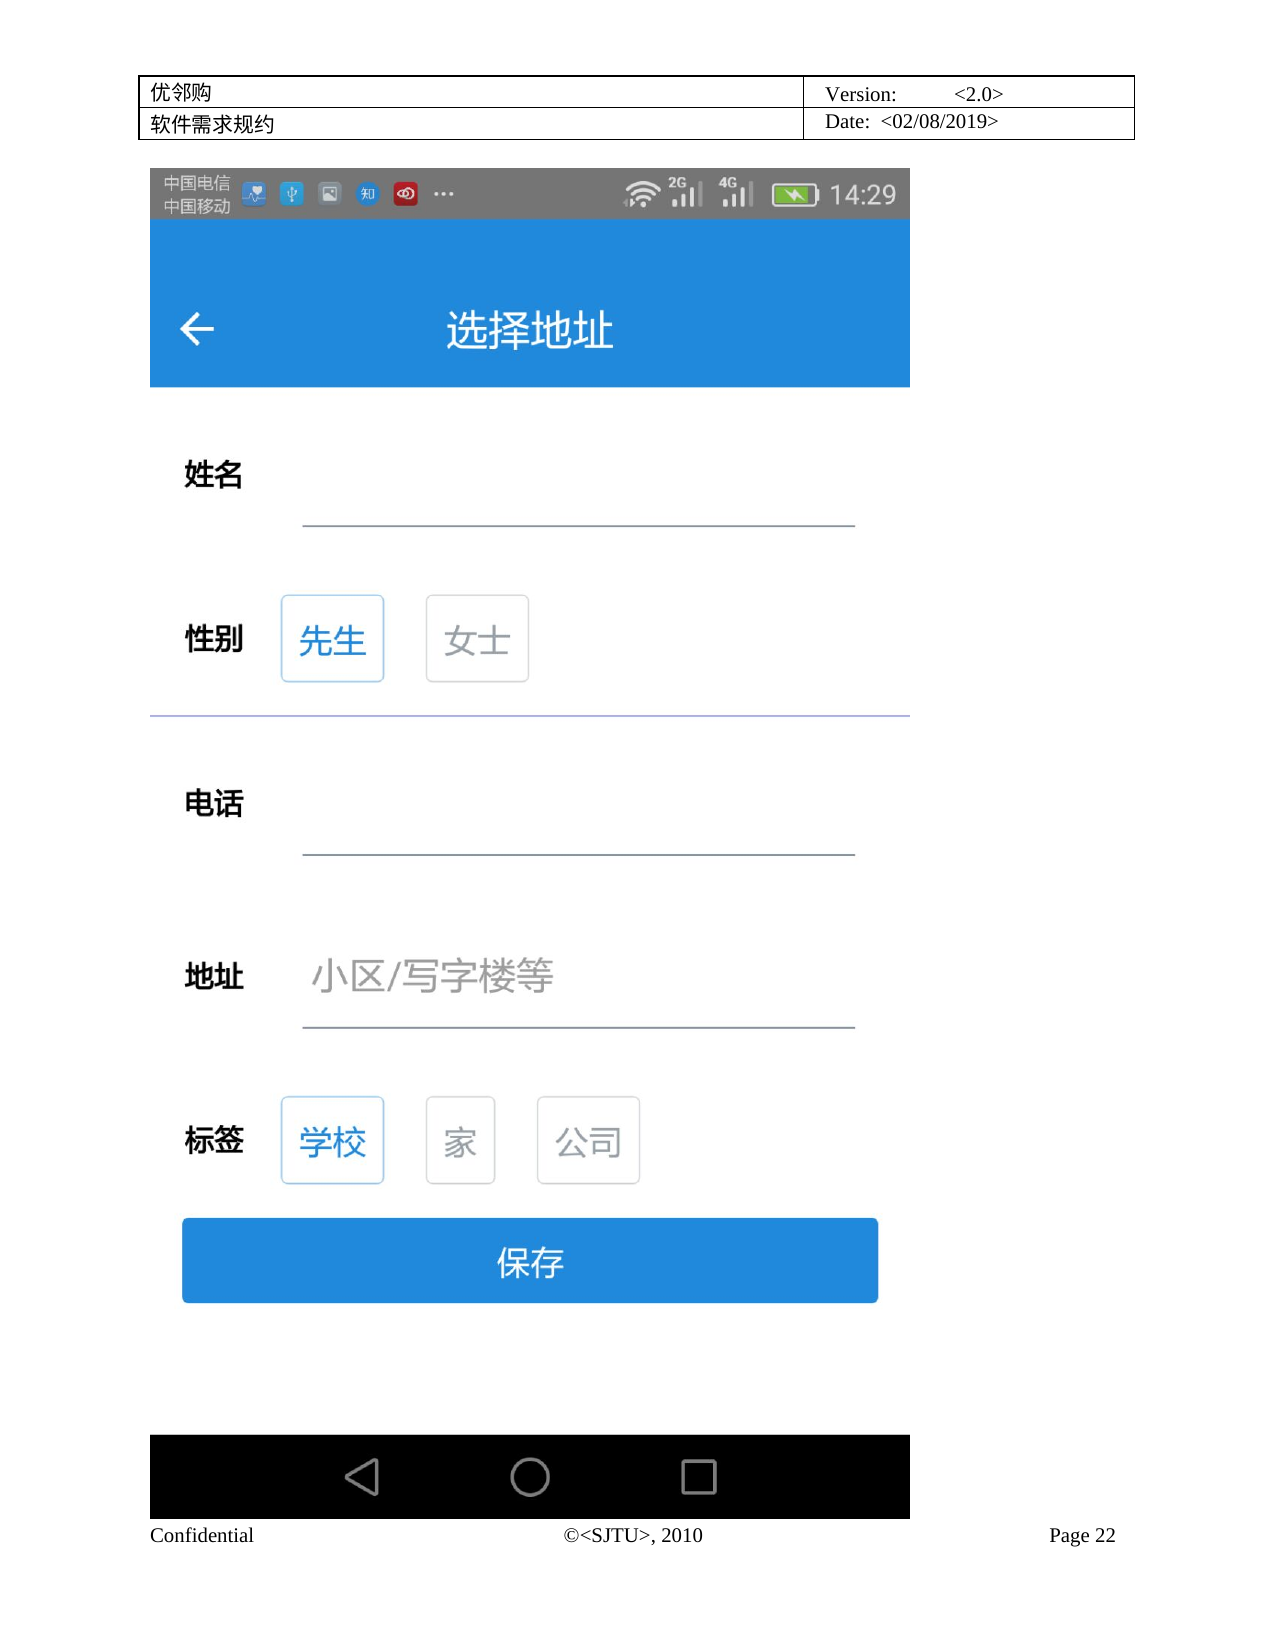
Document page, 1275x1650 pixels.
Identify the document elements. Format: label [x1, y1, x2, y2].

picture [150, 168, 910, 1519]
